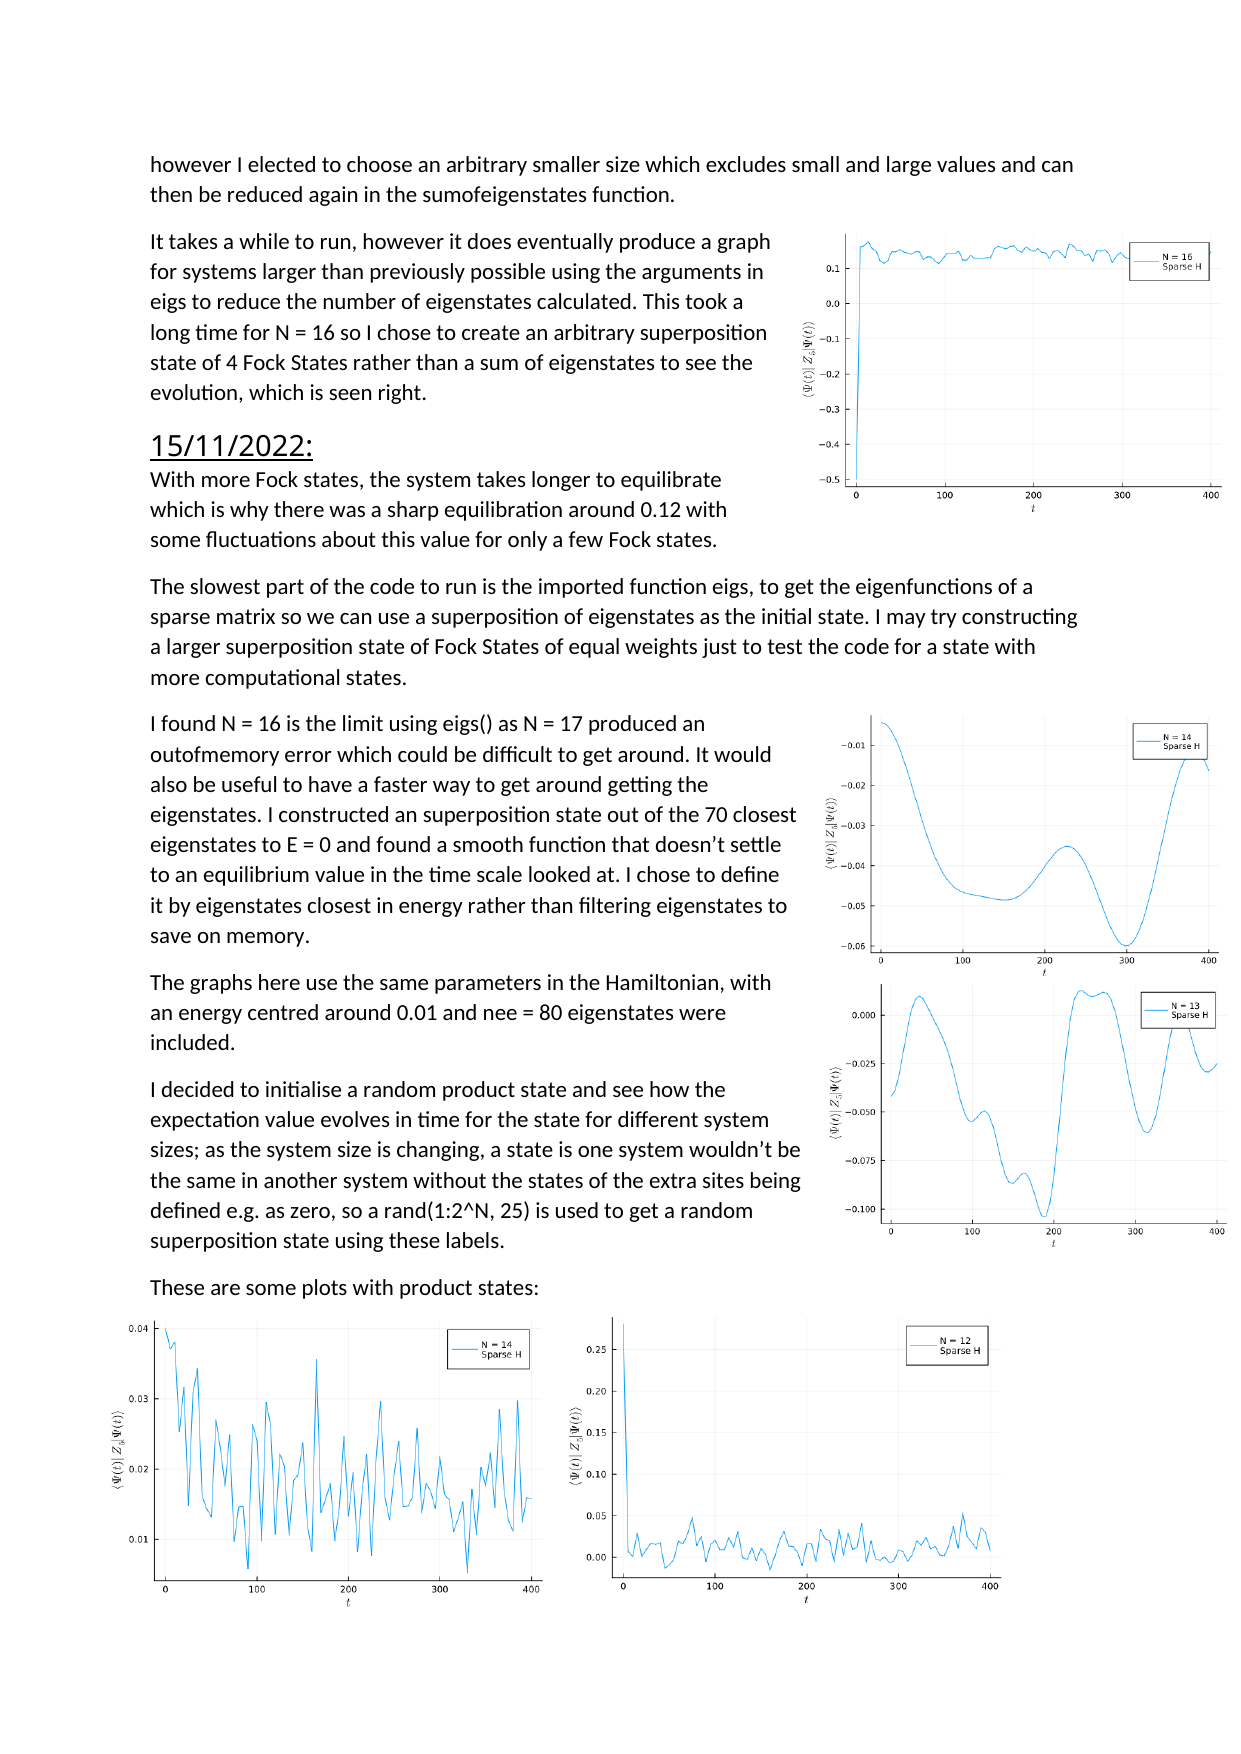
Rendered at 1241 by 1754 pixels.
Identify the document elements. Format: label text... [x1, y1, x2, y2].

picture [796, 227, 1225, 513]
text I decided to initialise a random product state and see how the expectation value evolves in time for the state for different system sizes; as the system size is changing, a state is one system wouldn’t be the same in another system without the states of the extra sites being defined e.g. as zero, so a rand(1:2^N, 25) is used to get a random superposition state using these labels. [150, 1075, 1090, 1254]
picture [817, 710, 1231, 1252]
text I found N = 16 is the limit using eigs() as N = 17 produced an outofmemory error which could be difficult to get around. It would also be useful to have a faster way to get around getting the eigenstates. I constructed an superposition state out of the 70 closest eigenstates to E = 0 and found a smooth function that doesn’t settle to an equilibrium value in the time scale looked at. I chose to define it by eigenstates closest in energy rather than filtering eigenstates to save on memory. [150, 709, 1090, 949]
text These are some plots with product states: [150, 1273, 1090, 1301]
picture [562, 1312, 1002, 1608]
picture [102, 1317, 544, 1607]
text It takes a while to run, however it does eventually produce a graph for systems larger than previously possible using the arguments in eigs to reduce the number of eigenstates calculated. This took a long time for N = 16 so I chose to create an arbitrary superposition state of 4 Fock States rather than a sum of eigenstates to see the evolution, which is seen right. [150, 227, 796, 406]
subtitle 15/11/2022: [150, 425, 796, 465]
text With more Fock states, the system takes longer to equilibrate which is why there was a sharp equilibration around 0.12 with some fluctuations about this value for only a few Fock states. [150, 465, 1090, 553]
text The graphs here use the same parameters in the Hamiltonian, with an energy centred around 0.01 and nee = 80 eigenstates were included. [150, 968, 821, 1056]
text The slowest part of the code to run is the imported function eigs, to get the eigenfunctions of a sparse matrix so we can use a superposition of eigenstates as the initial state. I may try constructing a larger superposition state of Fock States of equal weights just to test the code for a state with more computational states. [150, 572, 1090, 691]
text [150, 150, 1090, 208]
